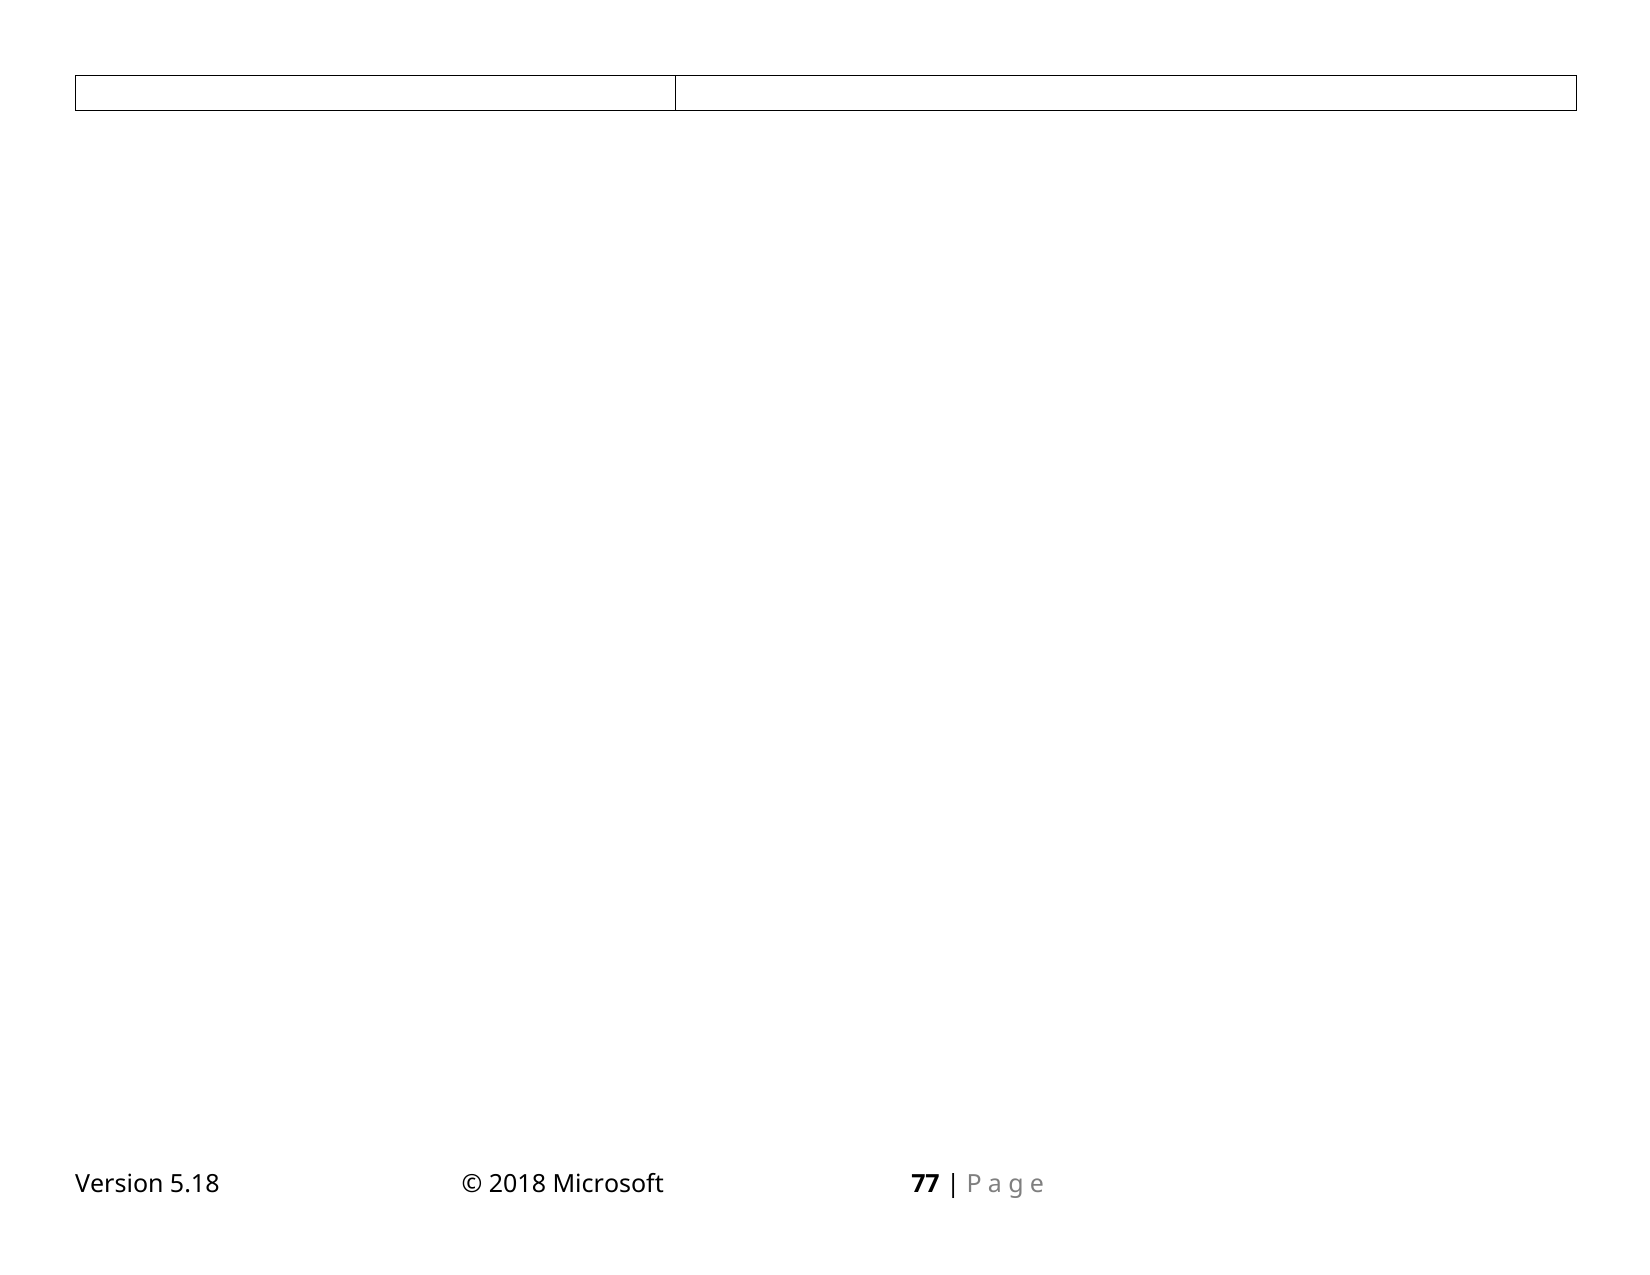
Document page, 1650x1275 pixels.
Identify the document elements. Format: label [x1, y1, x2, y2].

table_header [76, 76, 675, 110]
table_header [676, 76, 1576, 110]
